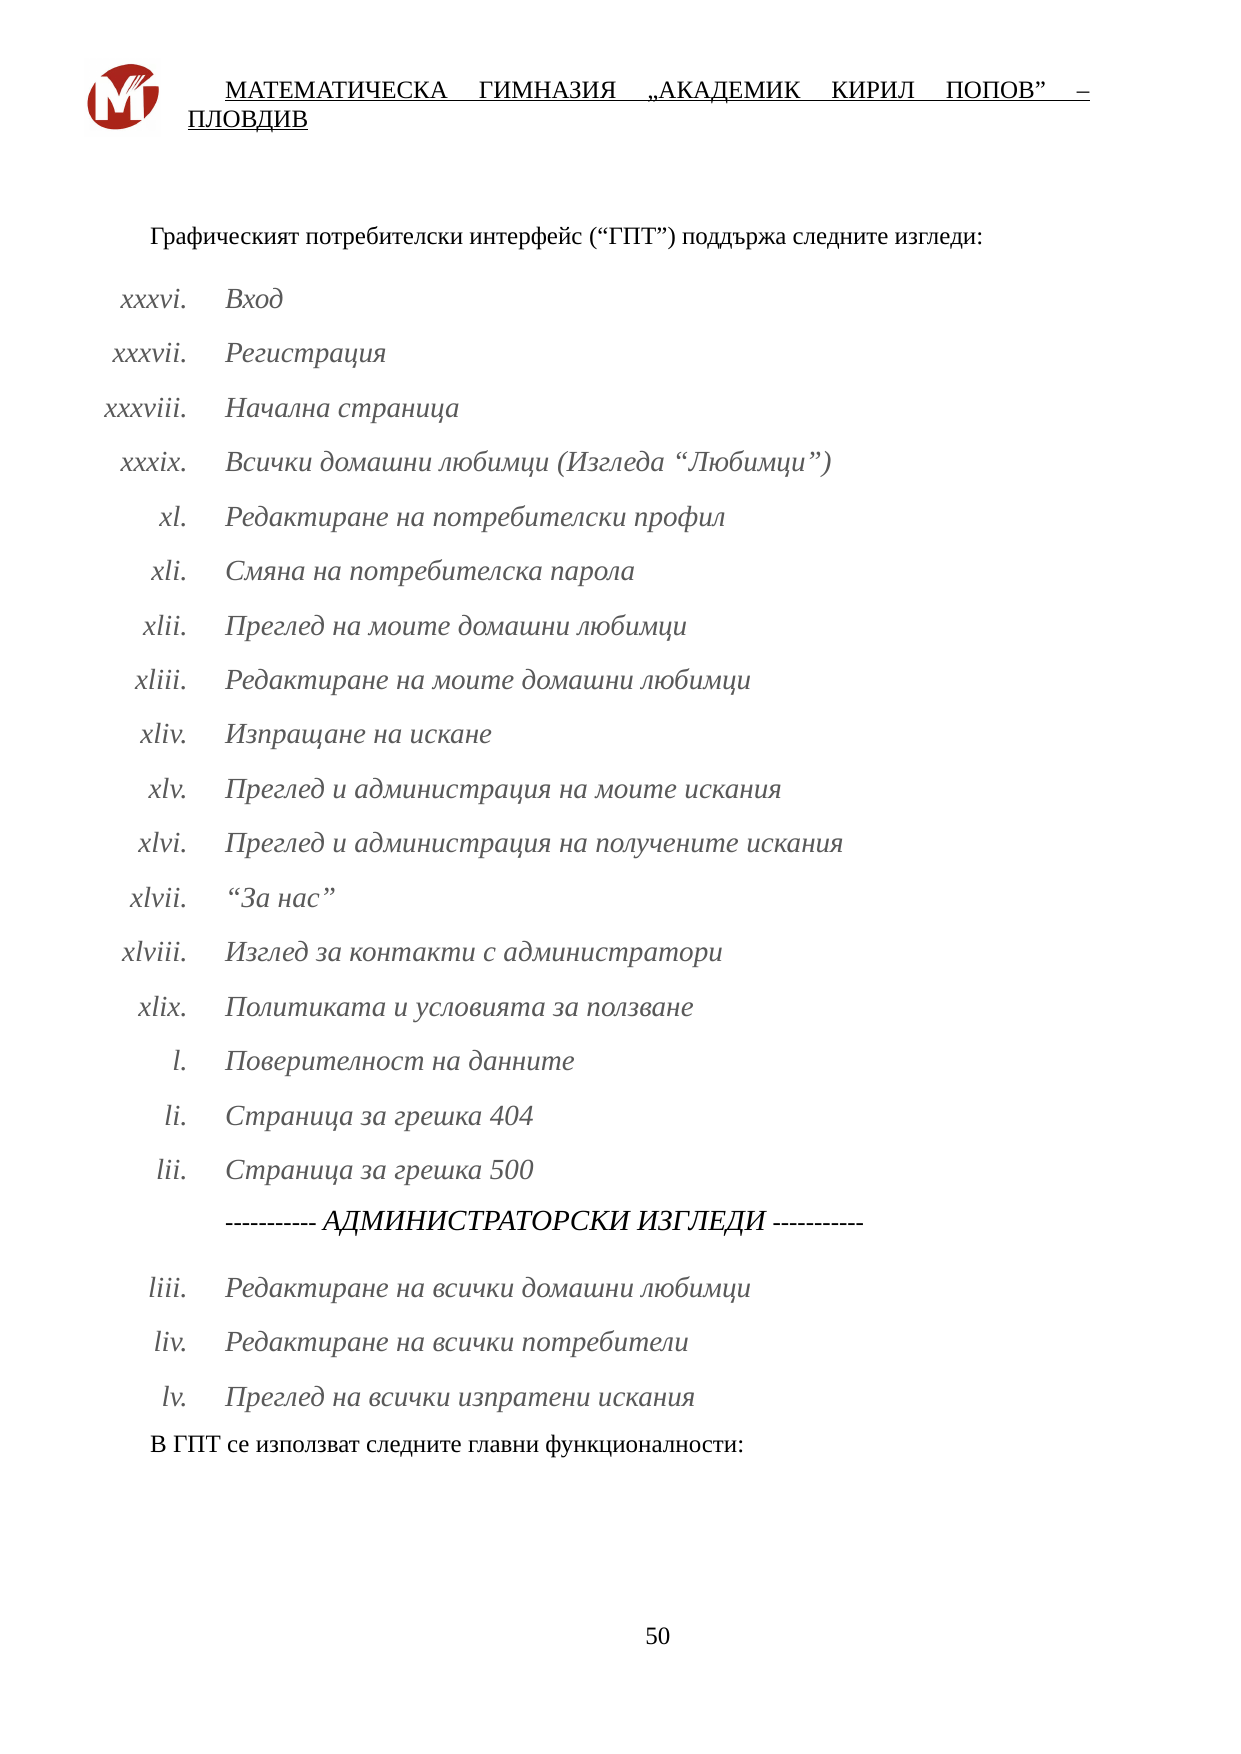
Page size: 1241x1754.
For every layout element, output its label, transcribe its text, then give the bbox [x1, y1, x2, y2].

subtitle Редактиране на моите домашни любимци [187, 662, 1090, 696]
subtitle Всички домашни любимци (Изгледа “Любимци”) [187, 444, 1090, 478]
subtitle Преглед на всички изпратени искания [187, 1379, 1090, 1412]
subtitle Страница за грешка 500 [187, 1152, 1090, 1186]
subtitle Редактиране на потребителски профил [187, 499, 1090, 532]
subtitle Изпращане на искане [187, 717, 1090, 750]
subtitle Поверителност на данните [187, 1043, 1090, 1077]
subtitle Страница за грешка 404 [187, 1098, 1090, 1132]
subtitle Редактиране на всички домашни любимци [187, 1270, 1090, 1303]
subtitle Преглед и администрация на моите искания [187, 771, 1090, 805]
subtitle Смяна на потребителска парола [187, 553, 1090, 587]
picture [83, 58, 162, 137]
subtitle Редактиране на всички потребители [187, 1324, 1090, 1358]
subtitle Начална страница [187, 390, 1090, 423]
text В ГПТ се използват следните главни функционалности: [150, 1429, 1090, 1458]
subtitle Вход [187, 281, 1090, 314]
subtitle Преглед и администрация на получените искания [187, 826, 1090, 859]
text Графическият потребителски интерфейс (“ГПТ”) поддържа следните изгледи: [150, 221, 1090, 250]
subtitle Политиката и условията за ползване [187, 989, 1090, 1023]
subtitle Преглед на моите домашни любимци [187, 608, 1090, 641]
subtitle “За нас” [187, 880, 1090, 914]
text ----------- АДМИНИСТРАТОРСКИ ИЗГЛЕДИ ----------- [187, 1203, 1090, 1236]
subtitle Изглед за контакти с администратори [187, 934, 1090, 968]
subtitle Регистрация [187, 335, 1090, 369]
